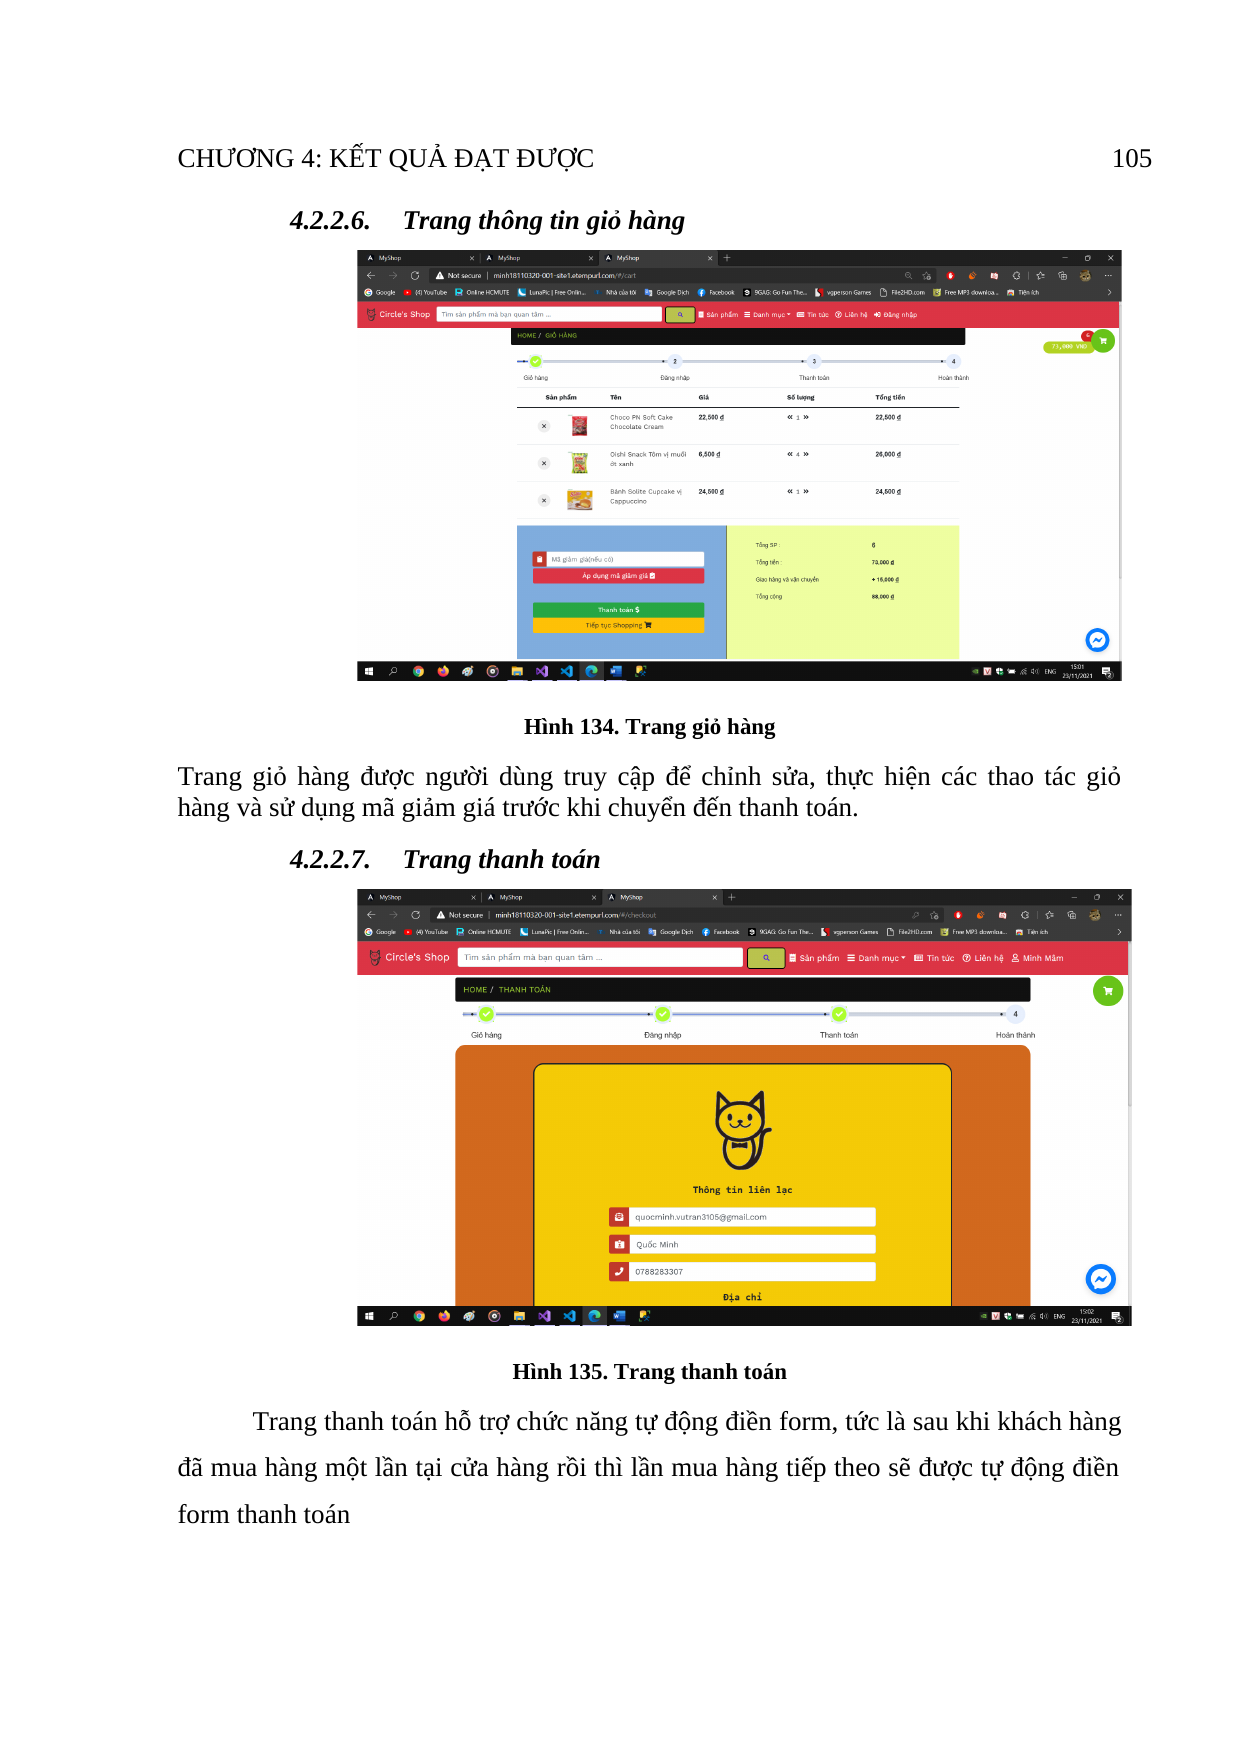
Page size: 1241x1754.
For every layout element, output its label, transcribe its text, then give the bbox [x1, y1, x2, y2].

text Hình 134. Trang giỏ hàng [177, 713, 1122, 739]
text Trang giỏ hàng được người dùng truy cập để chỉnh sửa, thực hiện các thao tác giỏ hàng và sử dụng mã giảm giá trước khi chuyển đến thanh toán. [177, 760, 1122, 822]
picture [357, 889, 1132, 1326]
picture [357, 250, 1122, 681]
text Hình 135. Trang thanh toán [177, 1358, 1122, 1384]
list Trang thông tin giỏ hàng [290, 204, 1122, 235]
list Trang thanh toán [290, 843, 1122, 874]
text Trang thanh toán hỗ trợ chức năng tự động điền form, tức là sau khi khách hàng đã mua hàng một lần tại cửa hàng rồi thì lần mua hàng tiếp theo sẽ được tự động điền form thanh toán [177, 1405, 1122, 1529]
